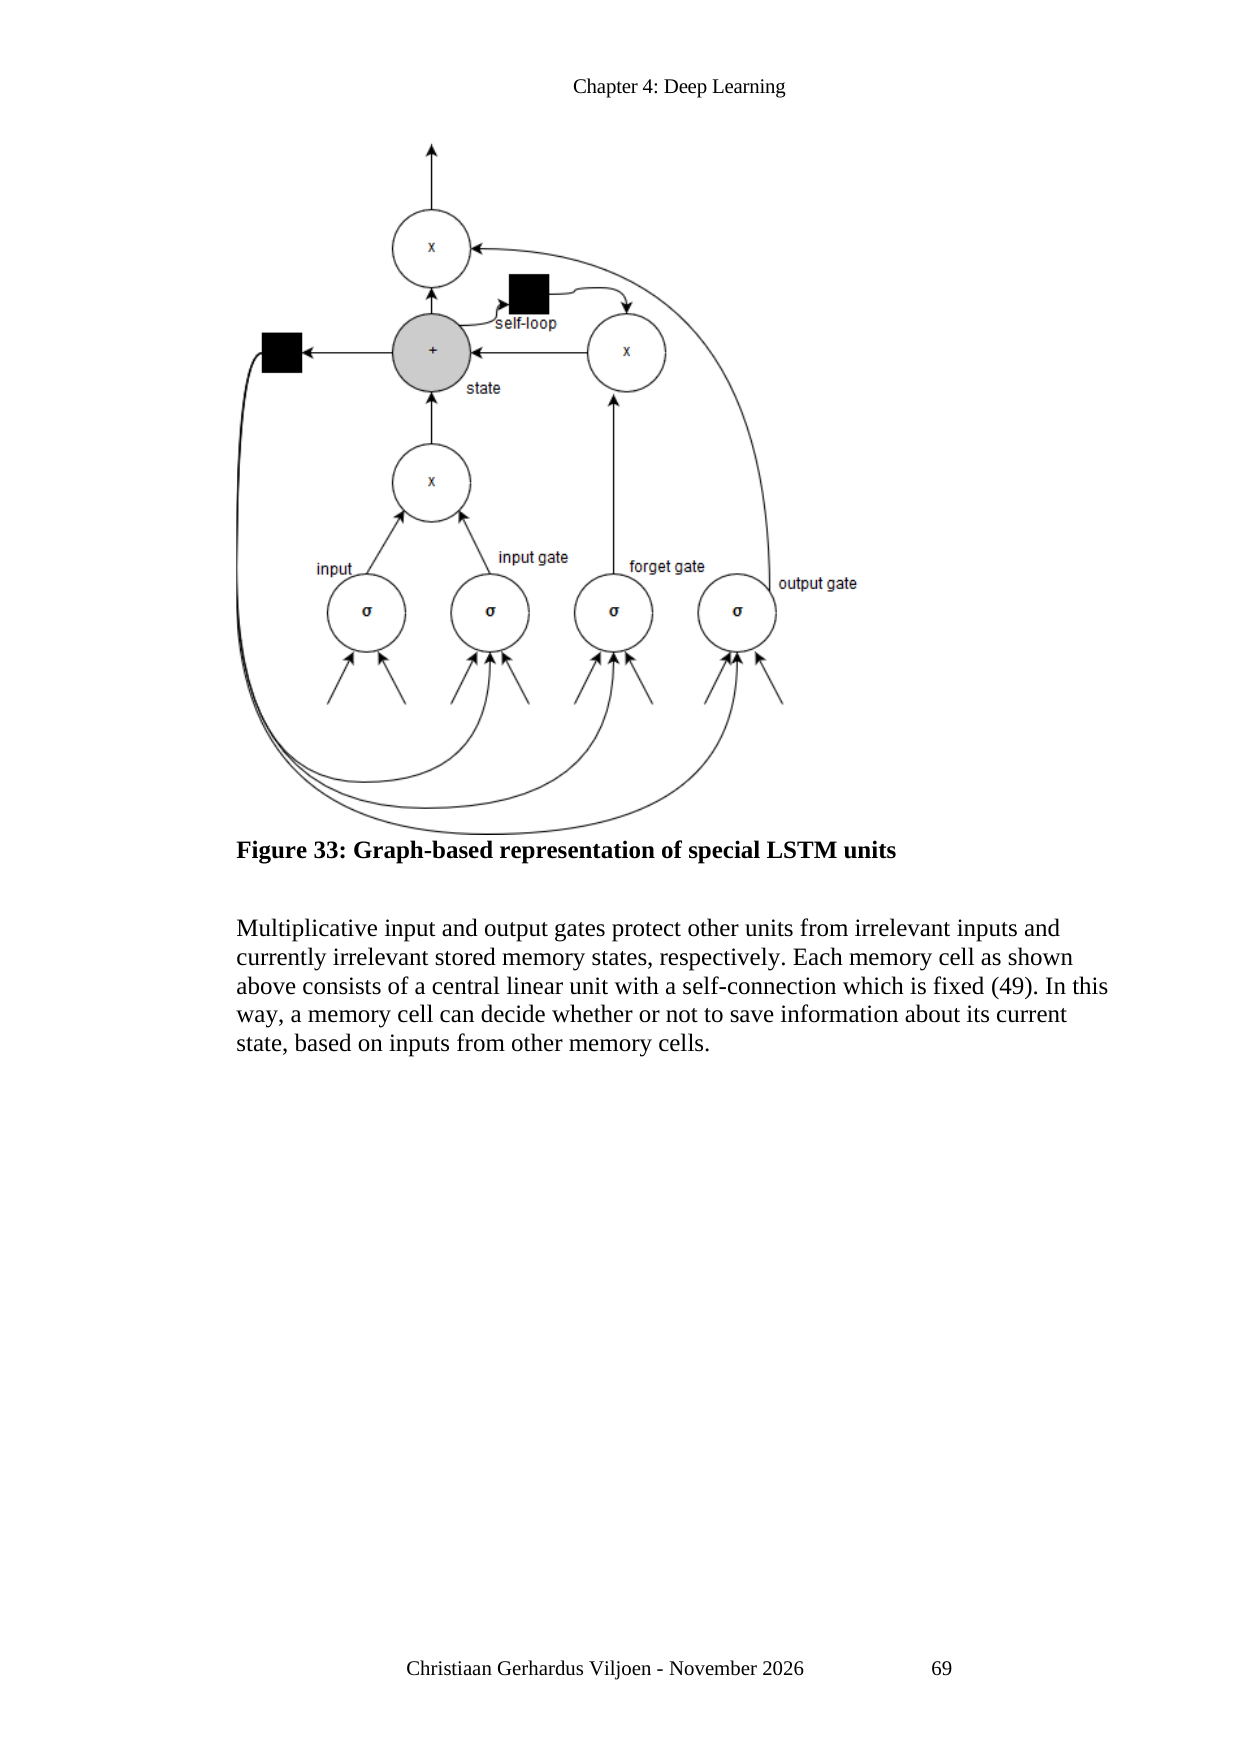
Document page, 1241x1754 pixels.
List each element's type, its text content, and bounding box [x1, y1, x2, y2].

text Figure 33: Graph-based representation of special LSTM units [236, 835, 1122, 864]
text Multiplicative input and output gates protect other units from irrelevant inputs and currently irrelevant stored memory states, respectively. Each memory cell as shown above consists of a central linear unit with a self-connection which is fixed . In this way, a memory cell can decide whether or not to save information about its current state, based on inputs from other memory cells. [236, 913, 1122, 1057]
picture [236, 135, 868, 835]
